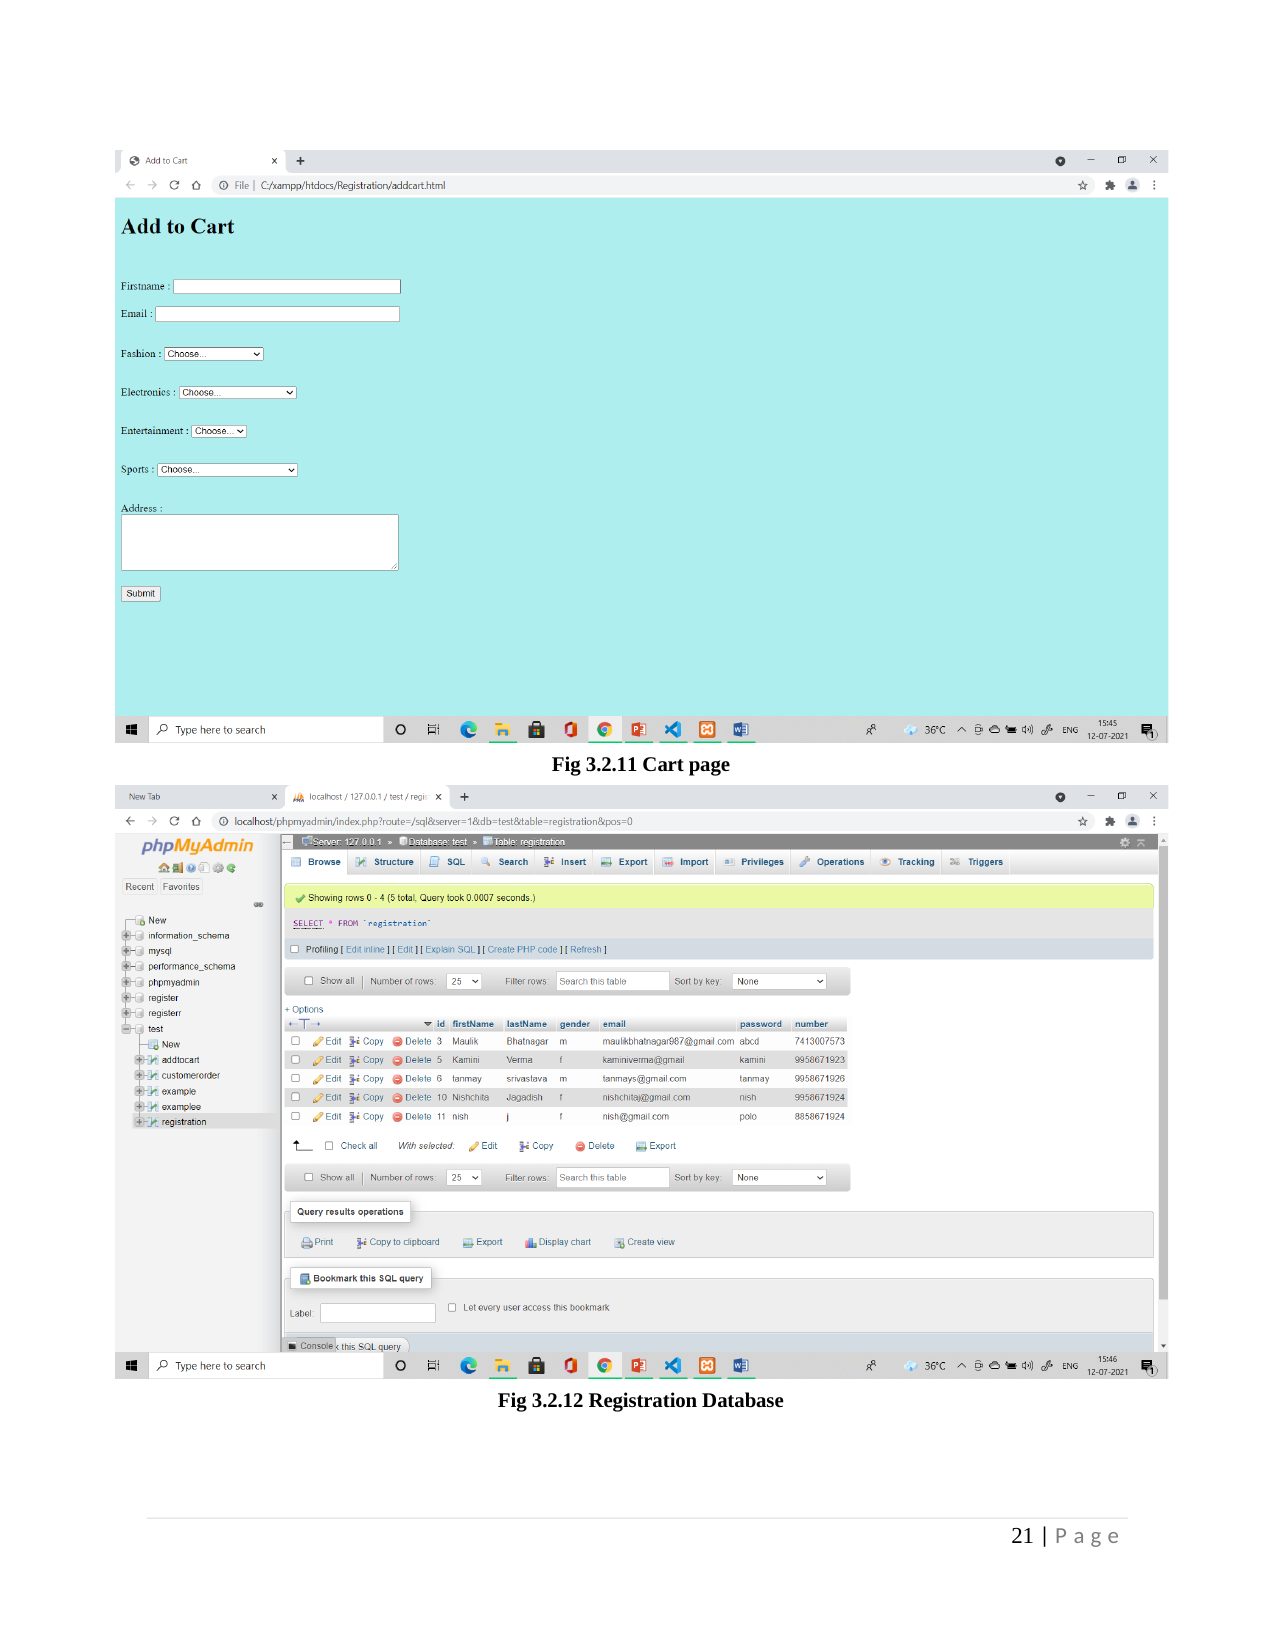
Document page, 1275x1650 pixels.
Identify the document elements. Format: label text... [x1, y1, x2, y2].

picture [115, 785, 1169, 1379]
picture [115, 150, 1169, 743]
text Fig 3.2.12 Registration Database [115, 1388, 1166, 1412]
text Fig 3.2.11 Cart page [115, 752, 1166, 776]
